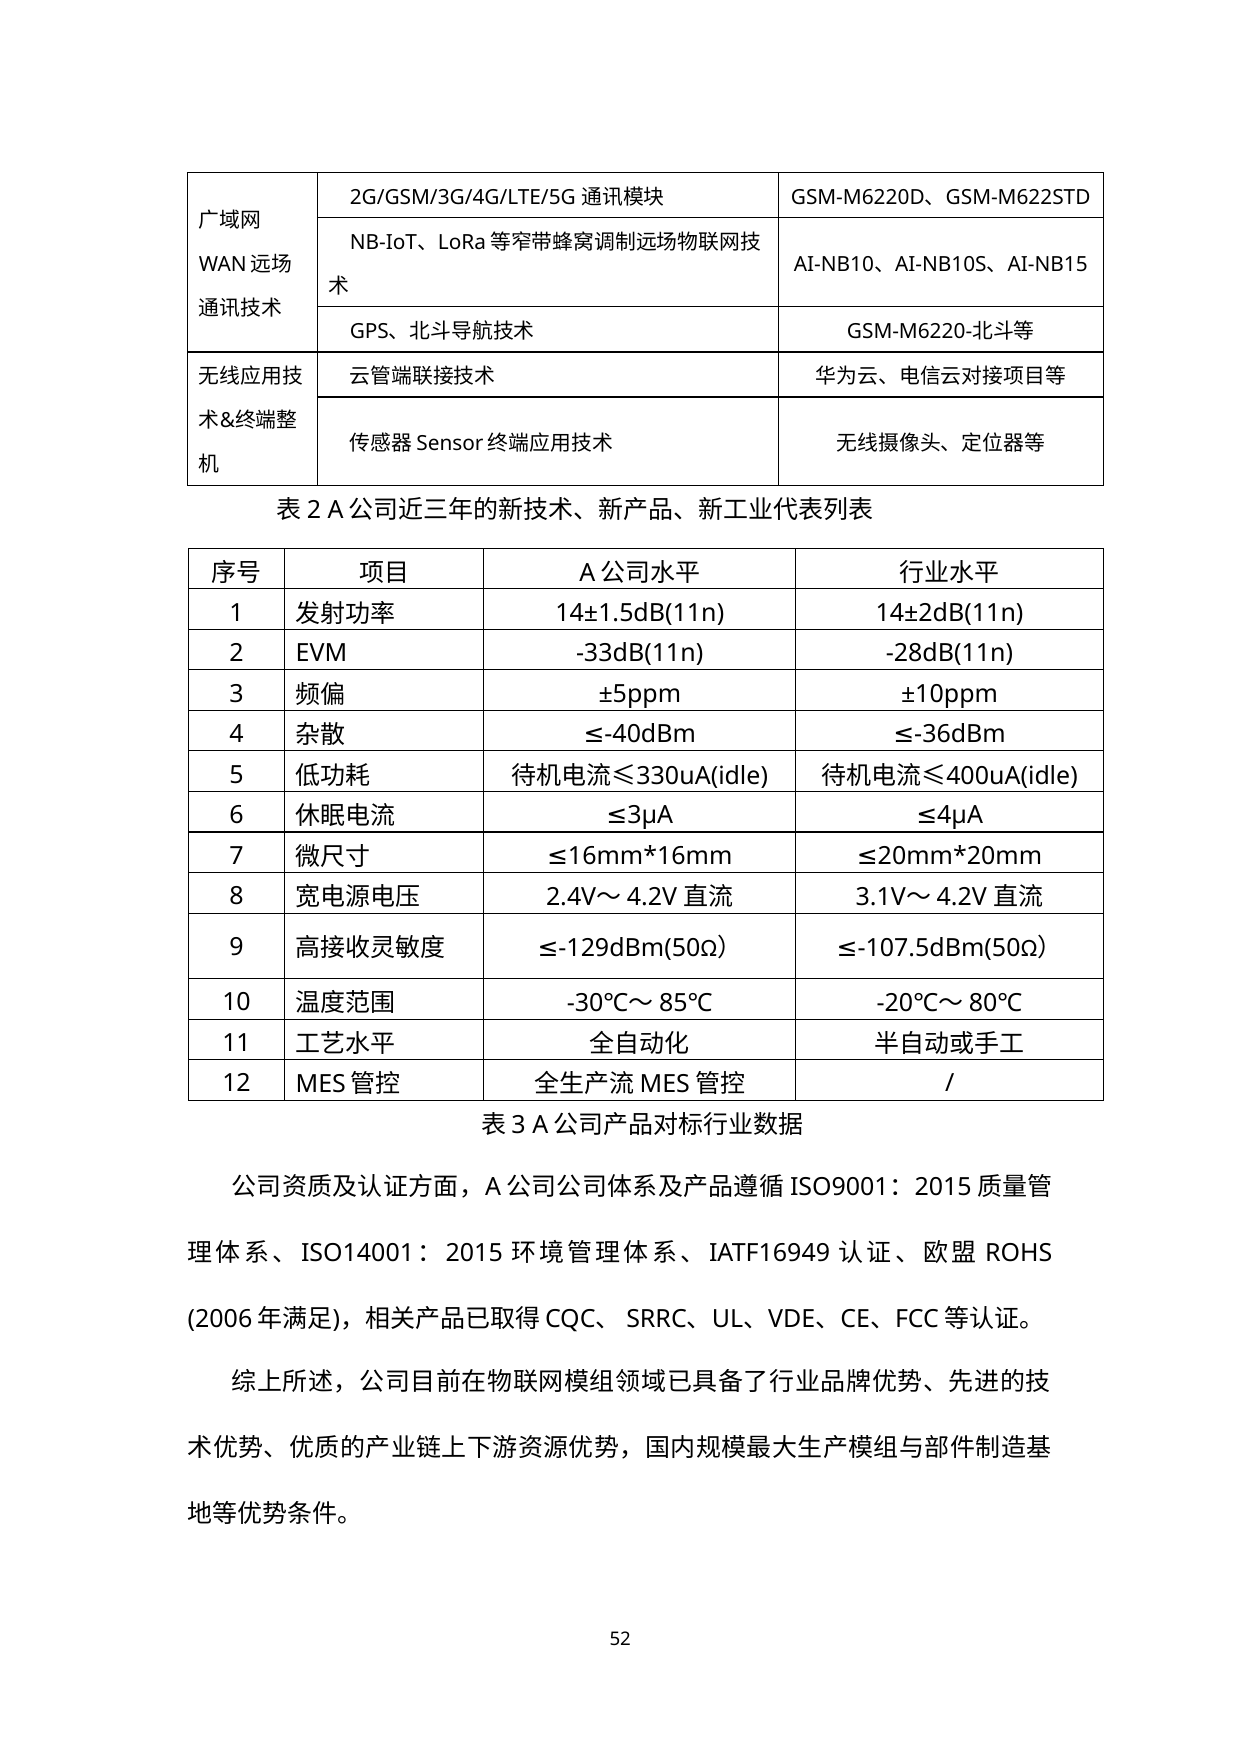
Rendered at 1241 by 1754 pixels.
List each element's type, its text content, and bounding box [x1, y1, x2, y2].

text 表2 A公司近三年的新技术、新产品、新工业代表列表 [187, 486, 1053, 530]
table_cell 广域网WAN远场通讯技术 [188, 173, 317, 351]
table_cell MES管控 [285, 1060, 483, 1099]
table_cell 14±1.5dB(11n) [484, 589, 795, 629]
table_cell 低功耗 [285, 751, 483, 791]
table_cell 无线应用技术&终端整机 [188, 353, 317, 484]
table_cell 待机电流≤400uA(idle) [796, 751, 1103, 791]
table_cell 6 [189, 792, 284, 831]
table_cell ≤-36dBm [796, 711, 1103, 750]
table_cell ≤16mm*16mm [484, 833, 795, 872]
table_cell EVM [285, 630, 483, 669]
table_cell 华为云、电信云对接项目等 [779, 353, 1103, 396]
table_cell ≤4μA [796, 792, 1103, 831]
table_cell 云管端联接技术 [318, 353, 778, 396]
table_cell -30℃～ 85℃ [484, 979, 795, 1018]
table_cell ±5ppm [484, 670, 795, 710]
text 表3 A公司产品对标行业数据 [187, 1101, 1053, 1145]
table_cell 无线摄像头、定位器等 [779, 398, 1103, 484]
table_cell 2 [189, 630, 284, 669]
table_cell 频偏 [285, 670, 483, 710]
table_cell ≤-40dBm [484, 711, 795, 750]
table_cell 9 [189, 914, 284, 978]
table_header A公司水平 [484, 549, 795, 588]
table_cell 待机电流≤330uA(idle) [484, 751, 795, 791]
table_cell 11 [189, 1020, 284, 1059]
table_cell 宽电源电压 [285, 873, 483, 912]
table_cell 8 [189, 873, 284, 912]
table_cell ≤-129dBm(50Ω） [484, 914, 795, 978]
table_cell NB-IoT、LoRa等窄带蜂窝调制远场物联网技术 [318, 218, 778, 306]
table_header 行业水平 [796, 549, 1103, 588]
table_header 项目 [285, 549, 483, 588]
table_cell ≤3μA [484, 792, 795, 831]
table_cell 10 [189, 979, 284, 1018]
table_cell 2G/GSM/3G/4G/LTE/5G 通讯模块 [318, 173, 778, 217]
table_cell ≤-107.5dBm(50Ω） [796, 914, 1103, 978]
table_cell 传感器Sensor终端应用技术 [318, 398, 778, 484]
table_cell 5 [189, 751, 284, 791]
table_cell 3.1V～ 4.2V 直流 [796, 873, 1103, 912]
table_cell 发射功率 [285, 589, 483, 629]
table_cell 工艺水平 [285, 1020, 483, 1059]
table_cell ≤20mm*20mm [796, 833, 1103, 872]
text 公司资质及认证方面，A公司公司体系及产品遵循ISO9001：2015质量管理体系、ISO14001：2015环境管理体系、IATF16949认证、欧盟ROHS (2006年满足)，相关产品已取得CQC、 SRRC、UL、VDE、CE、FCC等认证。 [187, 1163, 1053, 1339]
table_cell 休眠电流 [285, 792, 483, 831]
table_header 序号 [189, 549, 284, 588]
table_cell GSM-M6220-北斗等 [779, 307, 1103, 351]
table_cell 高接收灵敏度 [285, 914, 483, 978]
table_cell 4 [189, 711, 284, 750]
table_cell / [796, 1060, 1103, 1099]
table_cell 微尺寸 [285, 833, 483, 872]
table_cell ±10ppm [796, 670, 1103, 710]
table_cell 全自动化 [484, 1020, 795, 1059]
table_cell -20℃～ 80℃ [796, 979, 1103, 1018]
table_cell 2.4V～ 4.2V 直流 [484, 873, 795, 912]
table_cell 7 [189, 833, 284, 872]
table_cell -28dB(11n) [796, 630, 1103, 669]
table_cell 杂散 [285, 711, 483, 750]
table_cell -33dB(11n) [484, 630, 795, 669]
table_cell AI-NB10、AI-NB10S、AI-NB15 [779, 218, 1103, 306]
table_cell 温度范围 [285, 979, 483, 1018]
table_cell GPS、北斗导航技术 [318, 307, 778, 351]
table_cell 全生产流MES管控 [484, 1060, 795, 1099]
table_cell 3 [189, 670, 284, 710]
table_cell 半自动或手工 [796, 1020, 1103, 1059]
text 综上所述，公司目前在物联网模组领域已具备了行业品牌优势、先进的技术优势、优质的产业链上下游资源优势，国内规模最大生产模组与部件制造基地等优势条件。 [187, 1357, 1053, 1533]
table_cell GSM-M6220D、GSM-M622STD [779, 173, 1103, 217]
table_cell 1 [189, 589, 284, 629]
table_cell 12 [189, 1060, 284, 1099]
table_cell 14±2dB(11n) [796, 589, 1103, 629]
